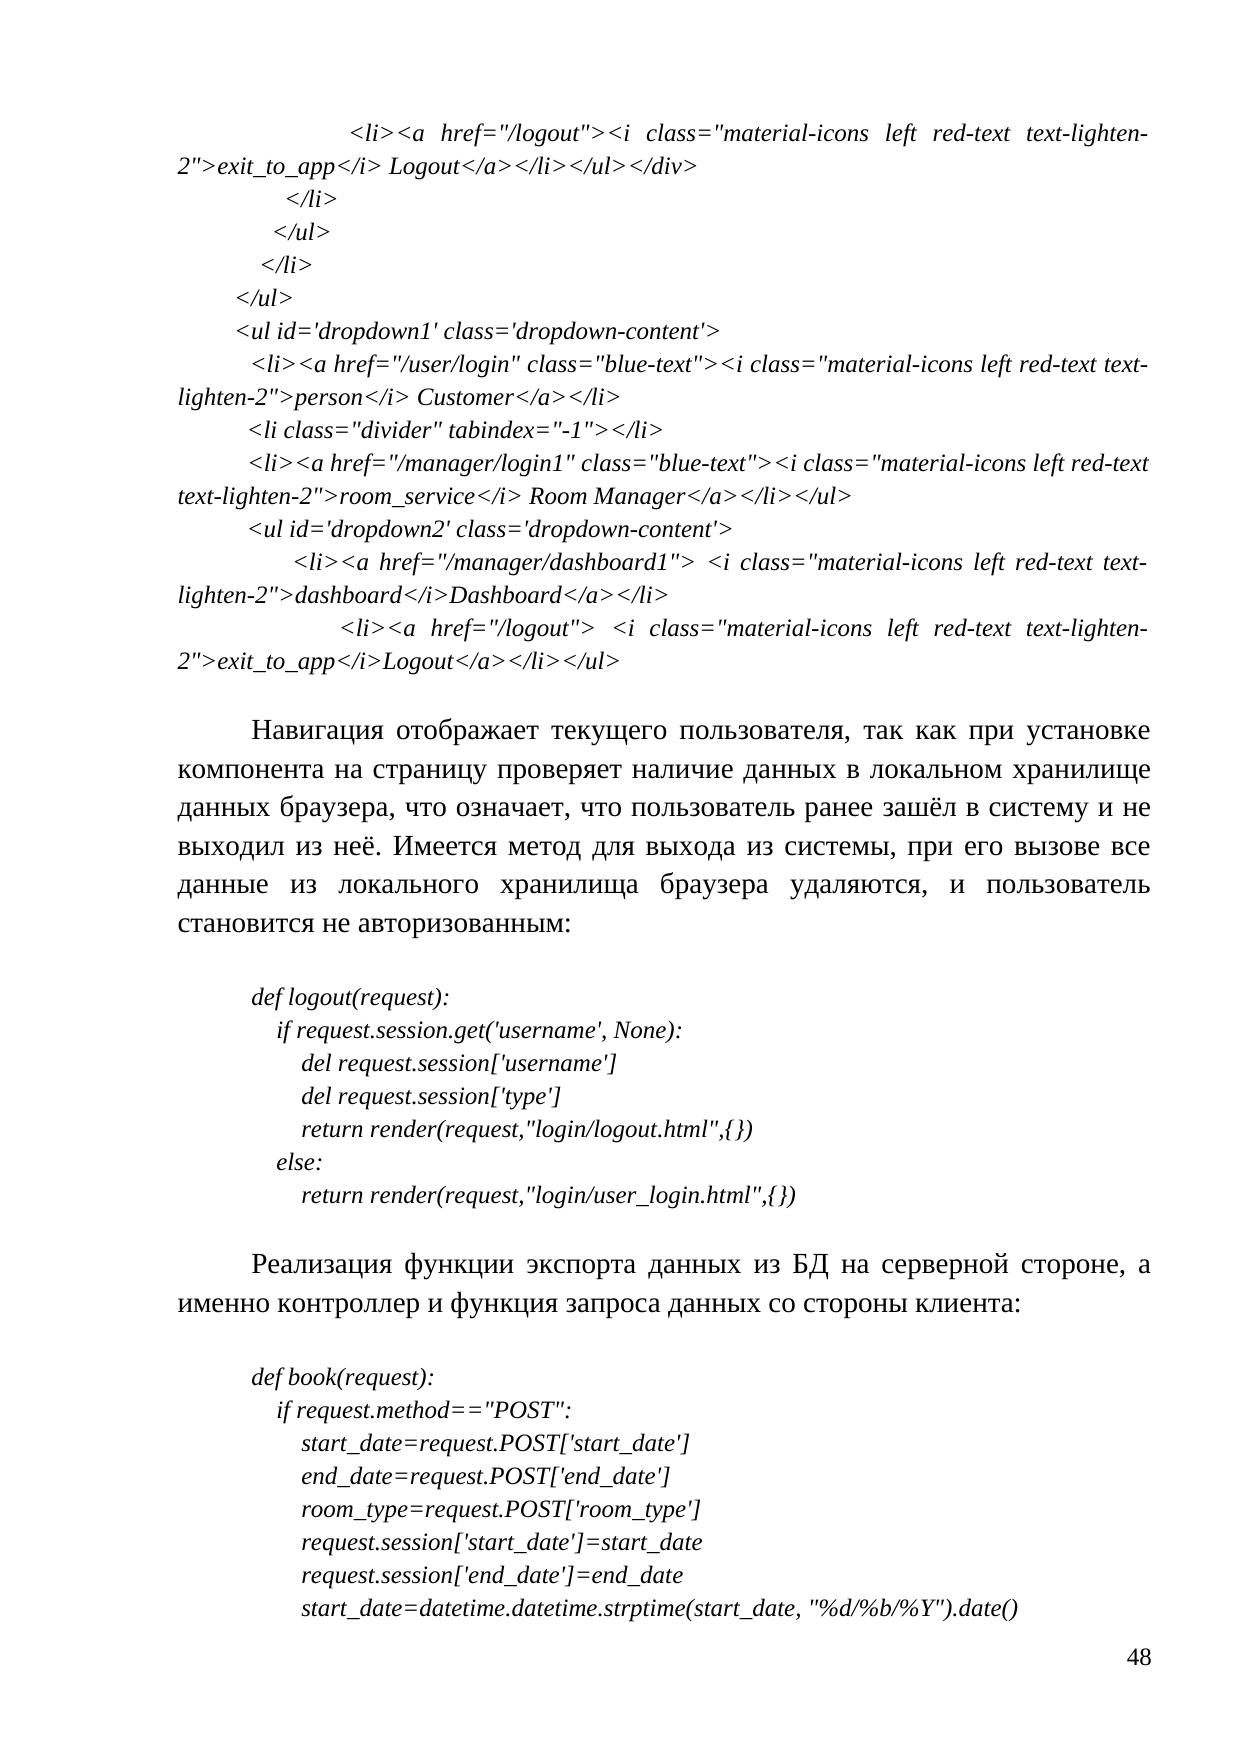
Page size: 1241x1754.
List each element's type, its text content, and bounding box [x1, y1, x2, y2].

text return render(request,"login/logout.html",{}) [177, 1114, 1152, 1143]
text del request.session['username'] [177, 1048, 1152, 1077]
text start_date=datetime.datetime.strptime(start_date, "%d/%b/%Y").date() [177, 1593, 1152, 1622]
text Навигация отображает текущего пользователя, так как при установке компонента на страницу проверяет наличие данных в локальном хранилище данных браузера, что означает, что пользователь ранее зашёл в систему и не выходил из неё. Имеется метод для выхода из системы, при его вызове все данные из локального хранилища браузера удаляются, и пользователь становится не авторизованным: [177, 712, 1152, 939]
text </ul> [177, 283, 1152, 312]
text <li><a href="/manager/dashboard1"> <i class="material-icons left red-text text-lighten-2">dashboard</i>Dashboard</a></li> [177, 547, 1152, 609]
text <li class="divider" tabindex="-1"></li> [177, 415, 1152, 444]
text request.session['start_date']=start_date [177, 1527, 1152, 1556]
text return render(request,"login/user_login.html",{}) [177, 1180, 1152, 1209]
text end_date=request.POST['end_date'] [177, 1461, 1152, 1490]
text room_type=request.POST['room_type'] [177, 1494, 1152, 1523]
text Реализация функции экспорта данных из БД на серверной стороне, а именно контроллер и функция запроса данных со стороны клиента: [177, 1246, 1152, 1318]
text start_date=request.POST['start_date'] [177, 1428, 1152, 1457]
text request.session['end_date']=end_date [177, 1560, 1152, 1589]
text if request.method=="POST": [177, 1395, 1152, 1424]
text </li> [177, 250, 1152, 279]
text </ul> [177, 217, 1152, 246]
text <ul id='dropdown2' class='dropdown-content'> [177, 514, 1152, 543]
text if request.session.get('username', None): [177, 1015, 1152, 1044]
text <ul id='dropdown1' class='dropdown-content'> [177, 316, 1152, 345]
text def book(request): [177, 1362, 1152, 1391]
text </li> [177, 184, 1152, 213]
text else: [177, 1147, 1152, 1176]
text del request.session['type'] [177, 1081, 1152, 1110]
text <li><a href="/user/login" class="blue-text"><i class="material-icons left red-text text-lighten-2">person</i> Customer</a></li> [177, 349, 1152, 411]
text <li><a href="/manager/login1" class="blue-text"><i class="material-icons left red-text text-lighten-2">room_service</i> Room Manager</a></li></ul> [177, 448, 1152, 510]
text <li><a href="/logout"><i class="material-icons left red-text text-lighten-2">exit_to_app</i> Logout</a></li></ul></div> [177, 118, 1152, 180]
text <li><a href="/logout"> <i class="material-icons left red-text text-lighten-2">exit_to_app</i>Logout</a></li></ul> [177, 613, 1152, 675]
text def logout(request): [177, 982, 1152, 1011]
